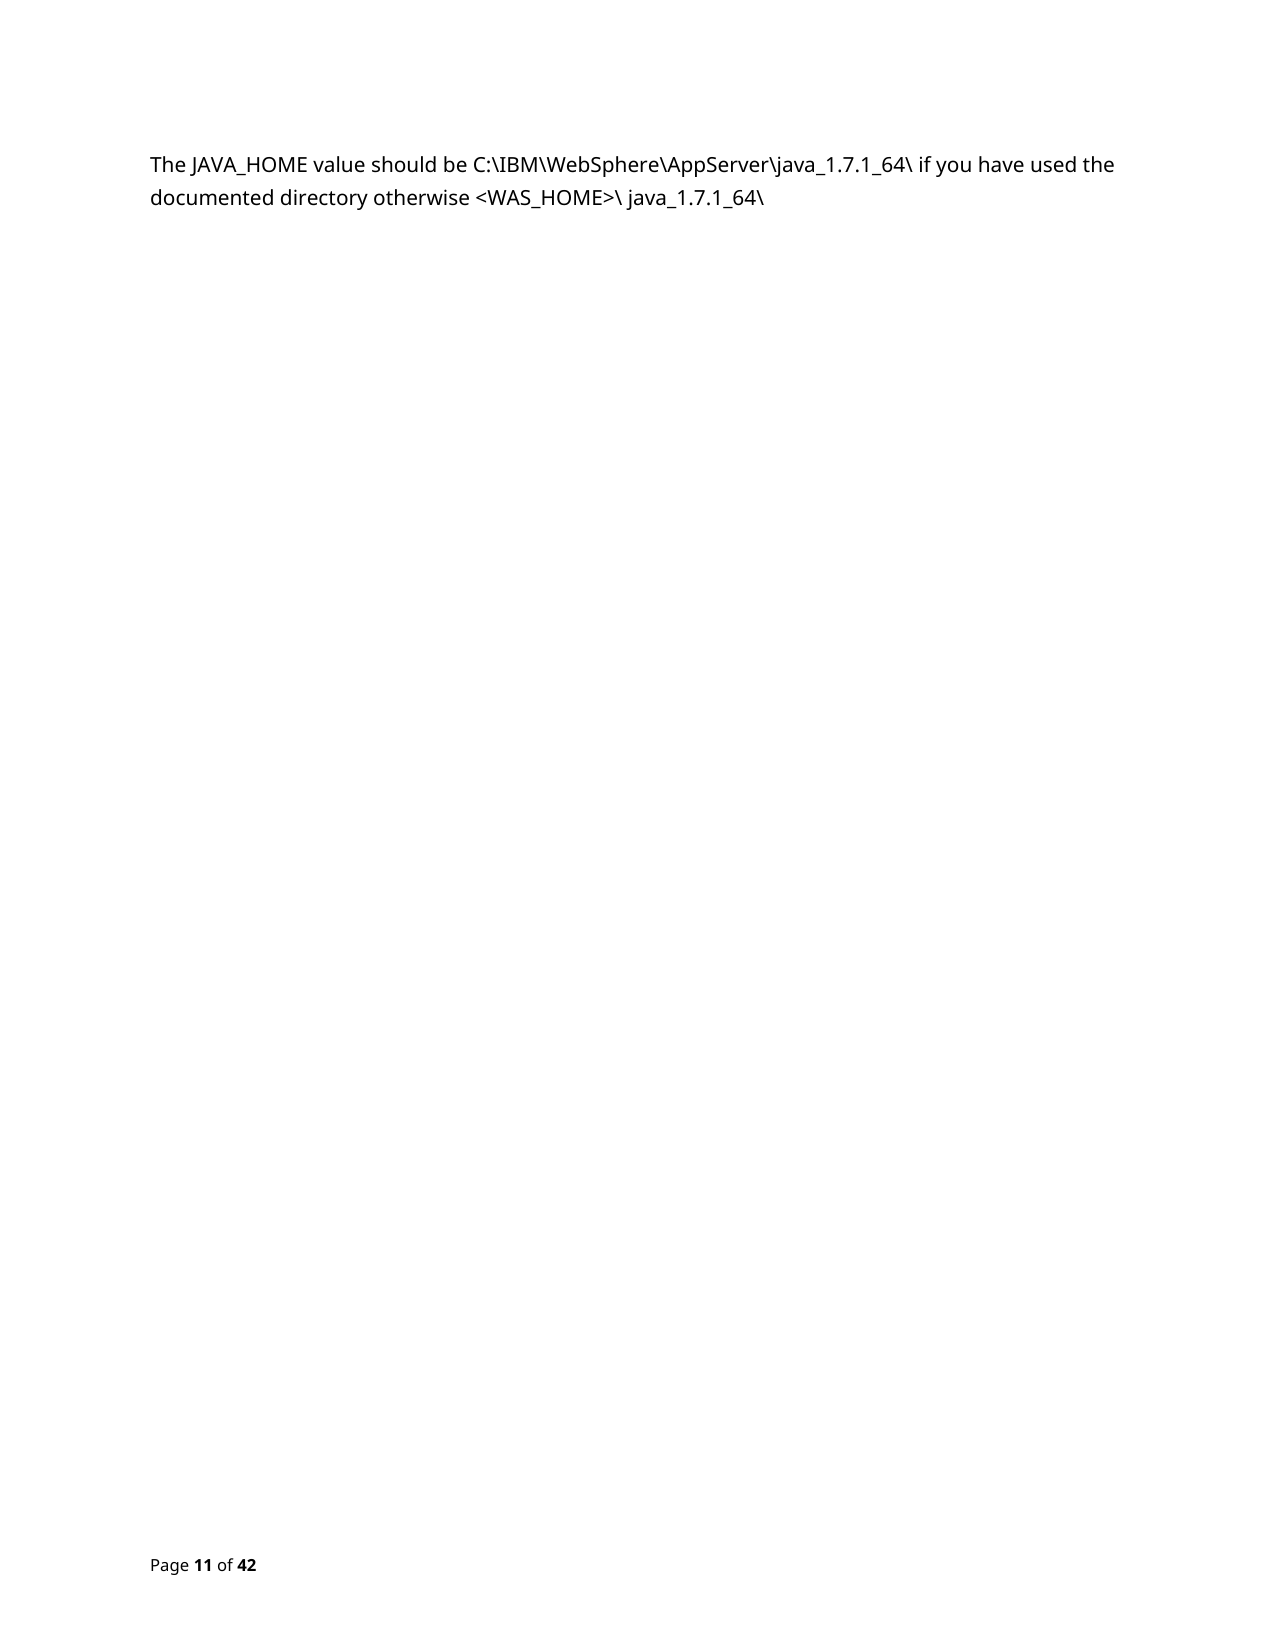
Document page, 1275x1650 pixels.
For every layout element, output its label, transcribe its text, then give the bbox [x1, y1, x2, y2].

text The JAVA_HOME value should be C:\IBM\WebSphere\AppServer\java_1.7.1_64\ if you have used the documented directory otherwise <WAS_HOME>\ java_1.7.1_64\ [150, 150, 1125, 211]
